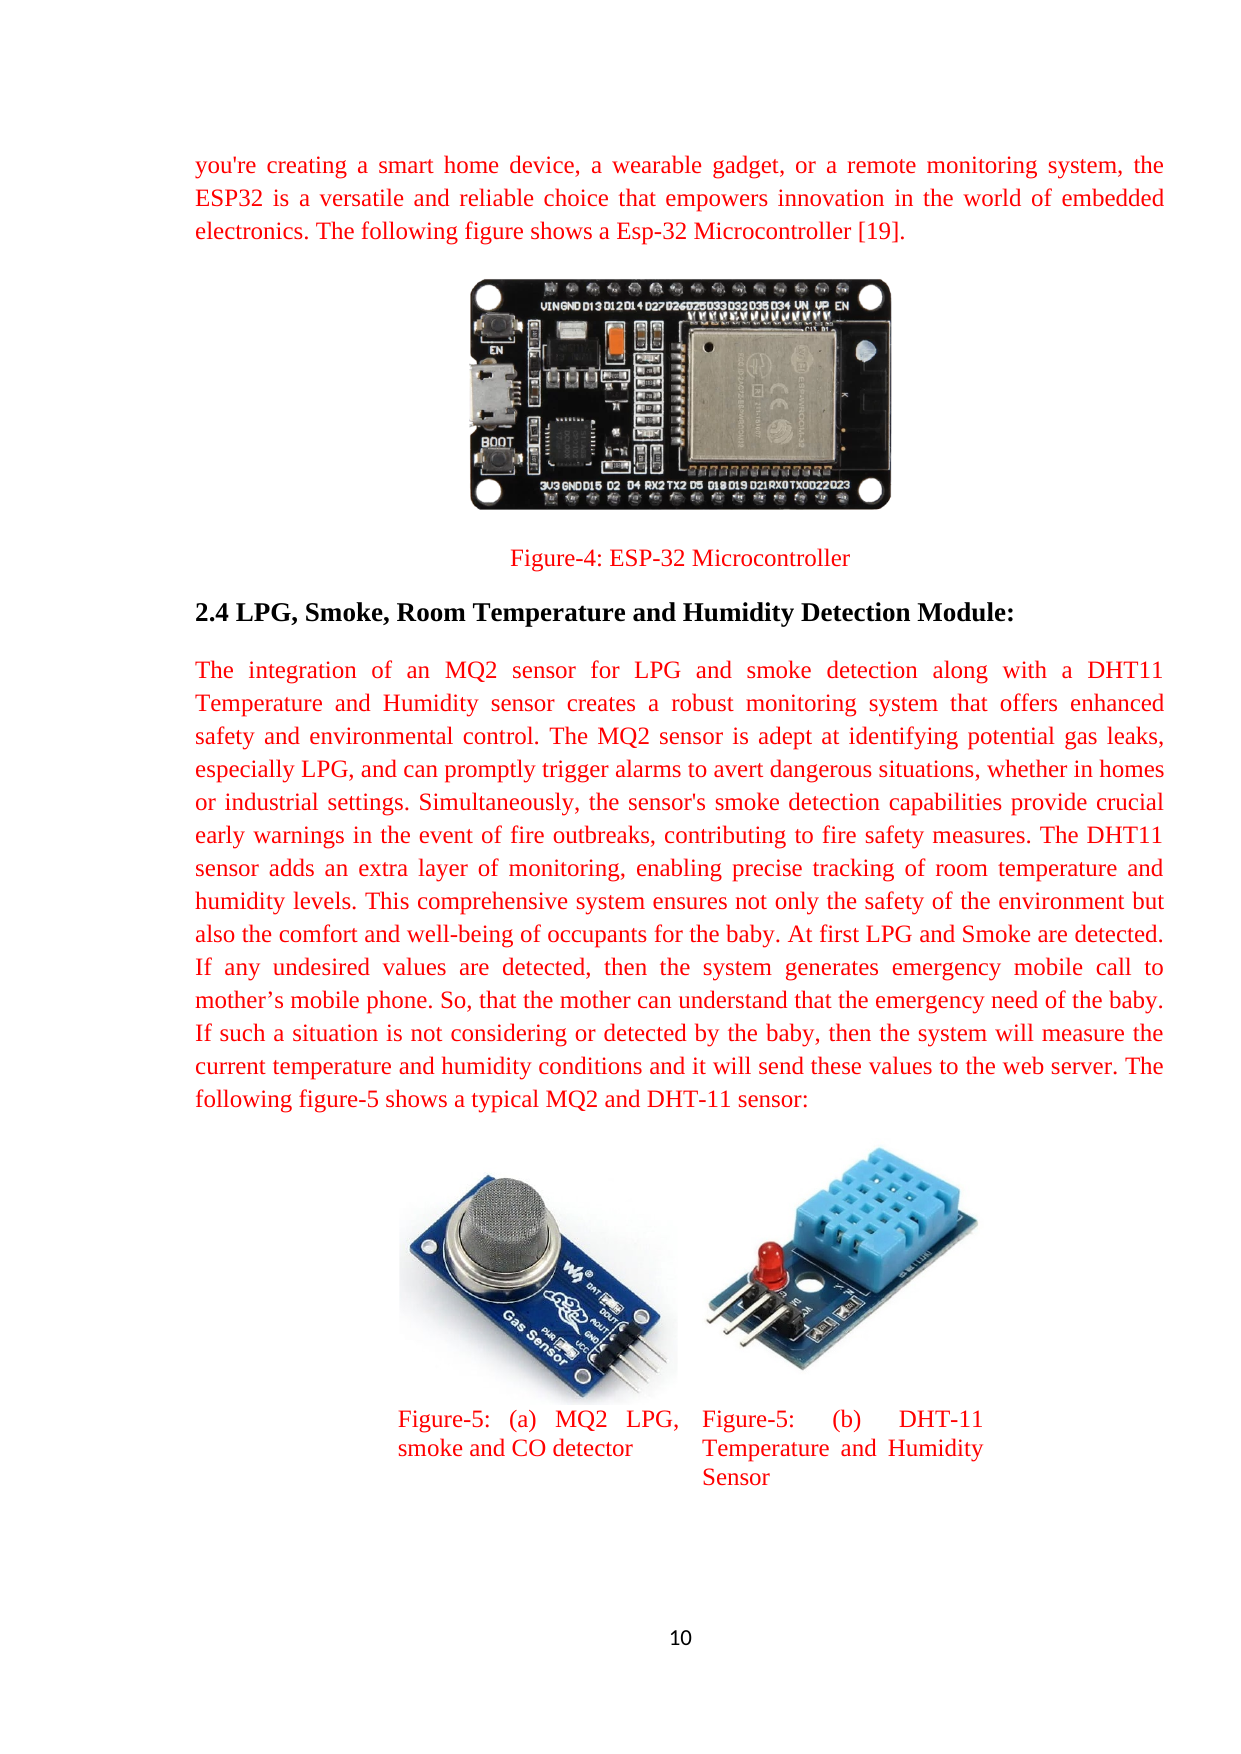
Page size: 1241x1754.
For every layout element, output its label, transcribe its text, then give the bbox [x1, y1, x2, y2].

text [195, 150, 1165, 245]
picture [399, 1167, 678, 1405]
picture [701, 1138, 984, 1375]
picture [461, 270, 900, 518]
table_cell Figure-5: (a) MQ2 LPG, smoke and CO detector [386, 1404, 691, 1491]
table_cell Figure-5: (b) DHT-11 Temperature and Humidity Sensor [691, 1404, 995, 1491]
subtitle 2.4 LPG, Smoke, Room Temperature and Humidity Detection Module: [195, 597, 1165, 628]
text The integration of an MQ2 sensor for LPG and smoke detection along with a DHT11 Temperature and Humidity sensor creates a robust monitoring system that offers enhanced safety and environmental control. The MQ2 sensor is adept at identifying potential gas leaks, especially LPG, and can promptly trigger alarms to avert dangerous situations, whether in homes or industrial settings. Simultaneously, the sensor's smoke detection capabilities provide crucial early warnings in the event of fire outbreaks, contributing to fire safety measures. The DHT11 sensor adds an extra layer of monitoring, enabling precise tracking of room temperature and humidity levels. This comprehensive system ensures not only the safety of the environment but also the comfort and well-being of occupants for the baby. At first LPG and Smoke are detected. If any undesired values are detected, then the system generates emergency mobile call to mother’s mobile phone. So, that the mother can understand that the emergency need of the baby. If such a situation is not considering or detected by the baby, then the system will measure the current temperature and humidity conditions and it will send these values to the web server. The following figure-5 shows a typical MQ2 and DHT-11 sensor: [195, 655, 1165, 1113]
table_header [691, 1138, 995, 1404]
text Figure-4: ESP-32 Microcontroller [195, 543, 1165, 571]
table_header [386, 1138, 691, 1404]
